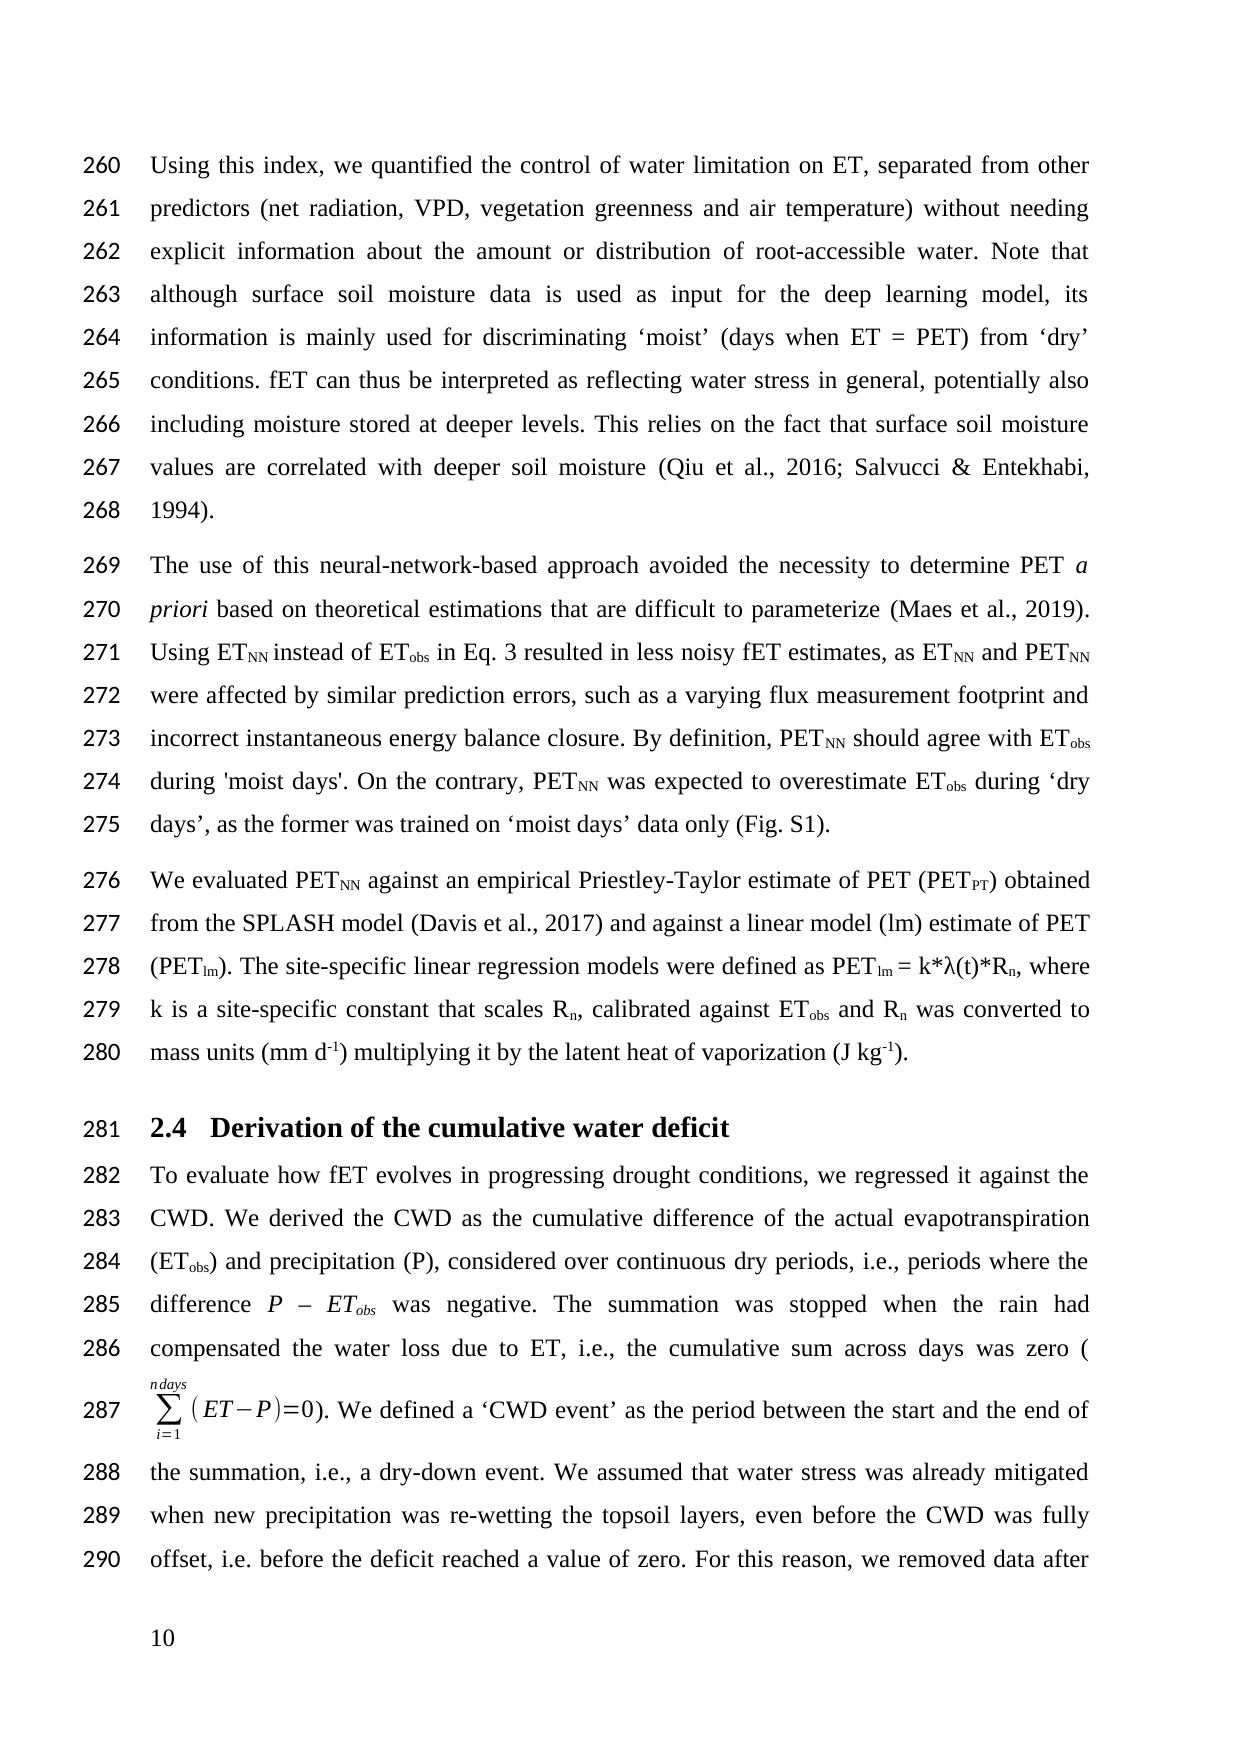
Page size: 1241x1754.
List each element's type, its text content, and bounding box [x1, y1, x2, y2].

text The use of this neural-network-based approach avoided the necessity to determine PET a priori based on theoretical estimations that are difficult to parameterize . Using ETNN instead of ETobs in Eq. 3 resulted in less noisy fET estimates, as ETNN and PETNN were affected by similar prediction errors, such as a varying flux measurement footprint and incorrect instantaneous energy balance closure. By definition, PETNN should agree with ETobs during 'moist days'. On the contrary, PETNN was expected to overestimate ETobs during ‘dry days’, as the former was trained on ‘moist days’ data only (Fig. S1). [150, 551, 1090, 838]
text Using this index, we quantified the control of water limitation on ET, separated from other predictors (net radiation, VPD, vegetation greenness and air temperature) without needing explicit information about the amount or distribution of root-accessible water. Note that although surface soil moisture data is used as input for the deep learning model, its information is mainly used for discriminating ‘moist’ (days when ET = PET) from ‘dry’ conditions. fET can thus be interpreted as reflecting water stress in general, potentially also including moisture stored at deeper levels. This relies on the fact that surface soil moisture values are correlated with deeper soil moisture . [150, 150, 1090, 524]
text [150, 1160, 1090, 1572]
subtitle Derivation of the cumulative water deficit [150, 1110, 1090, 1143]
text We evaluated PETNN against an empirical Priestley-Taylor estimate of PET (PETPT) obtained from the SPLASH model and against a linear model (lm) estimate of PET (PETlm). The site-specific linear regression models were defined as PETlm = k*λ(t)*Rn, where k is a site-specific constant that scales Rn, calibrated against ETobs and Rn was converted to mass units (mm d-1) multiplying it by the latent heat of vaporization (J kg-1). [150, 865, 1090, 1066]
